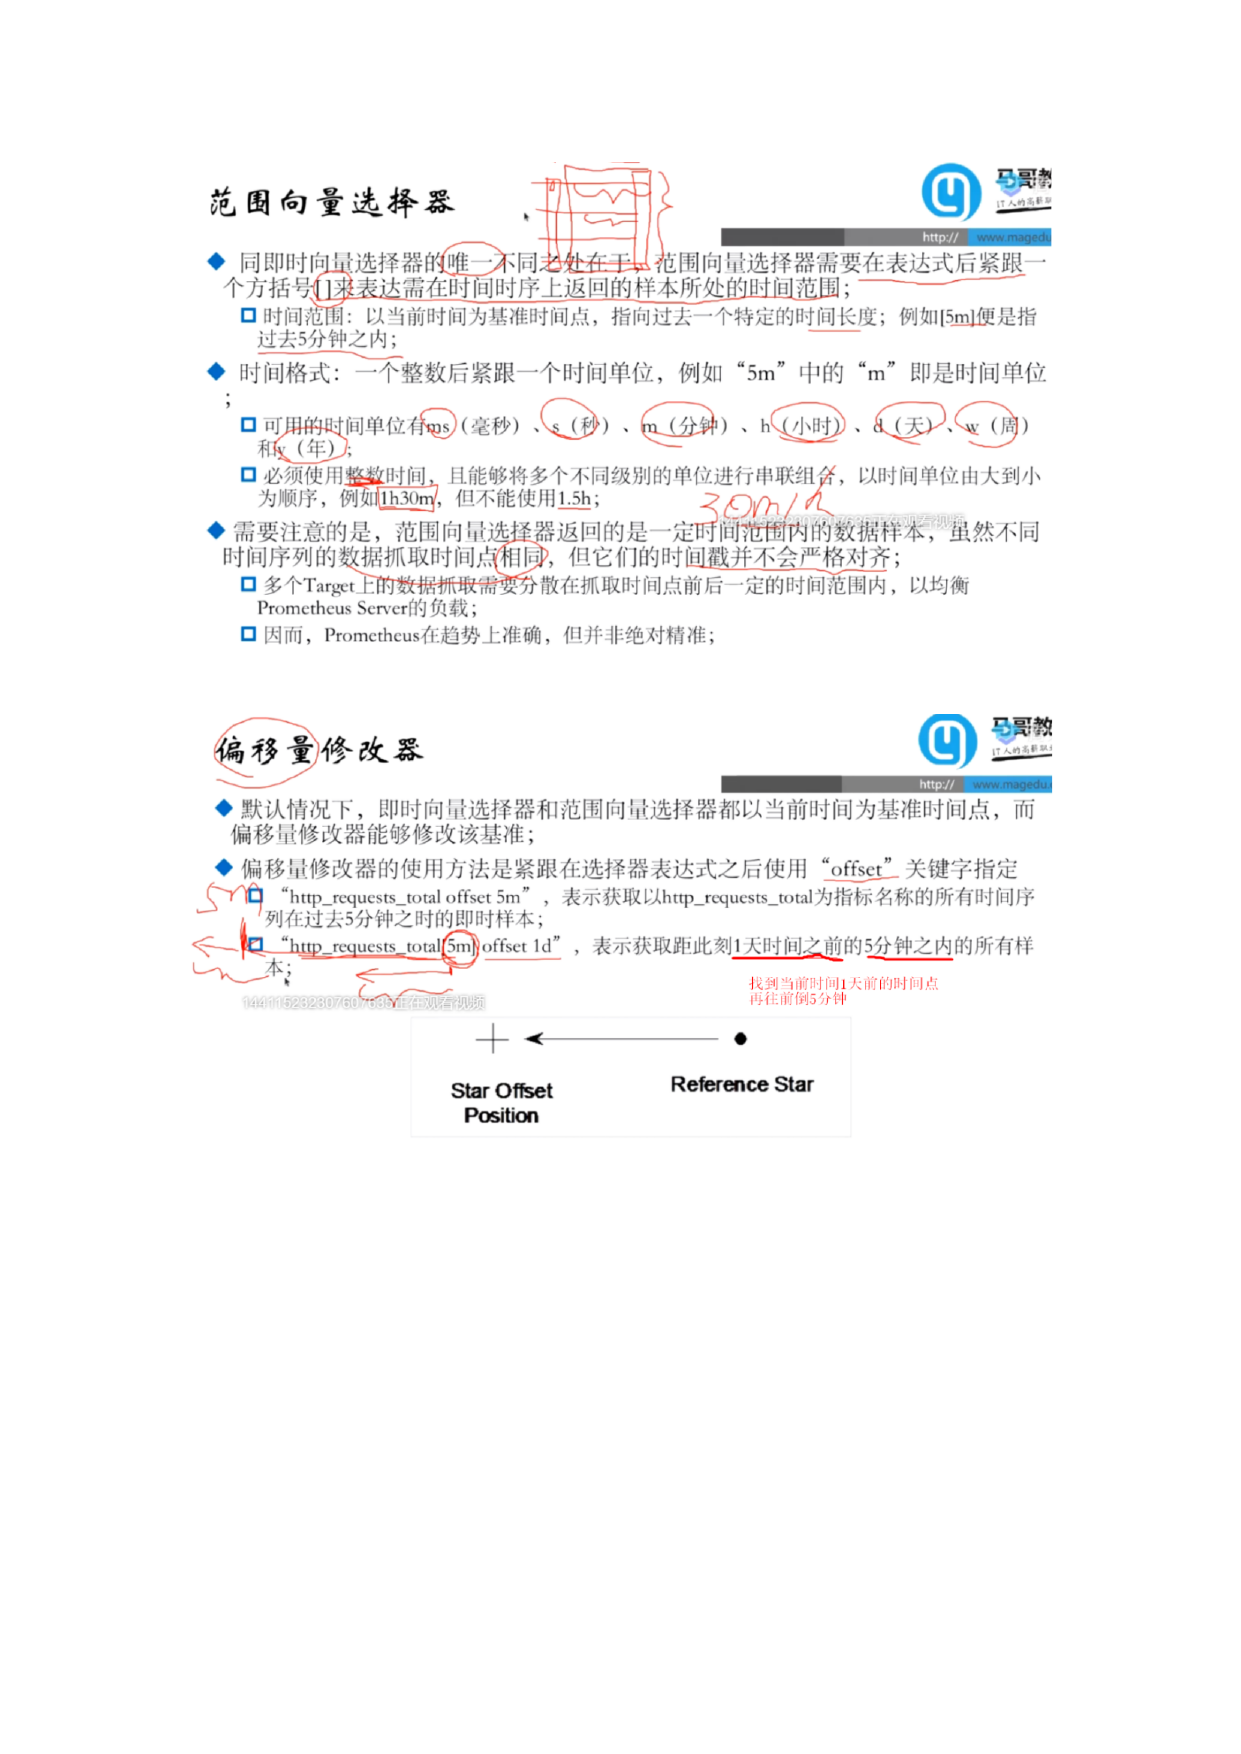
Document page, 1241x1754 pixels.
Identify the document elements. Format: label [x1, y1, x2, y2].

picture [187, 714, 1053, 1141]
picture [187, 162, 1052, 654]
